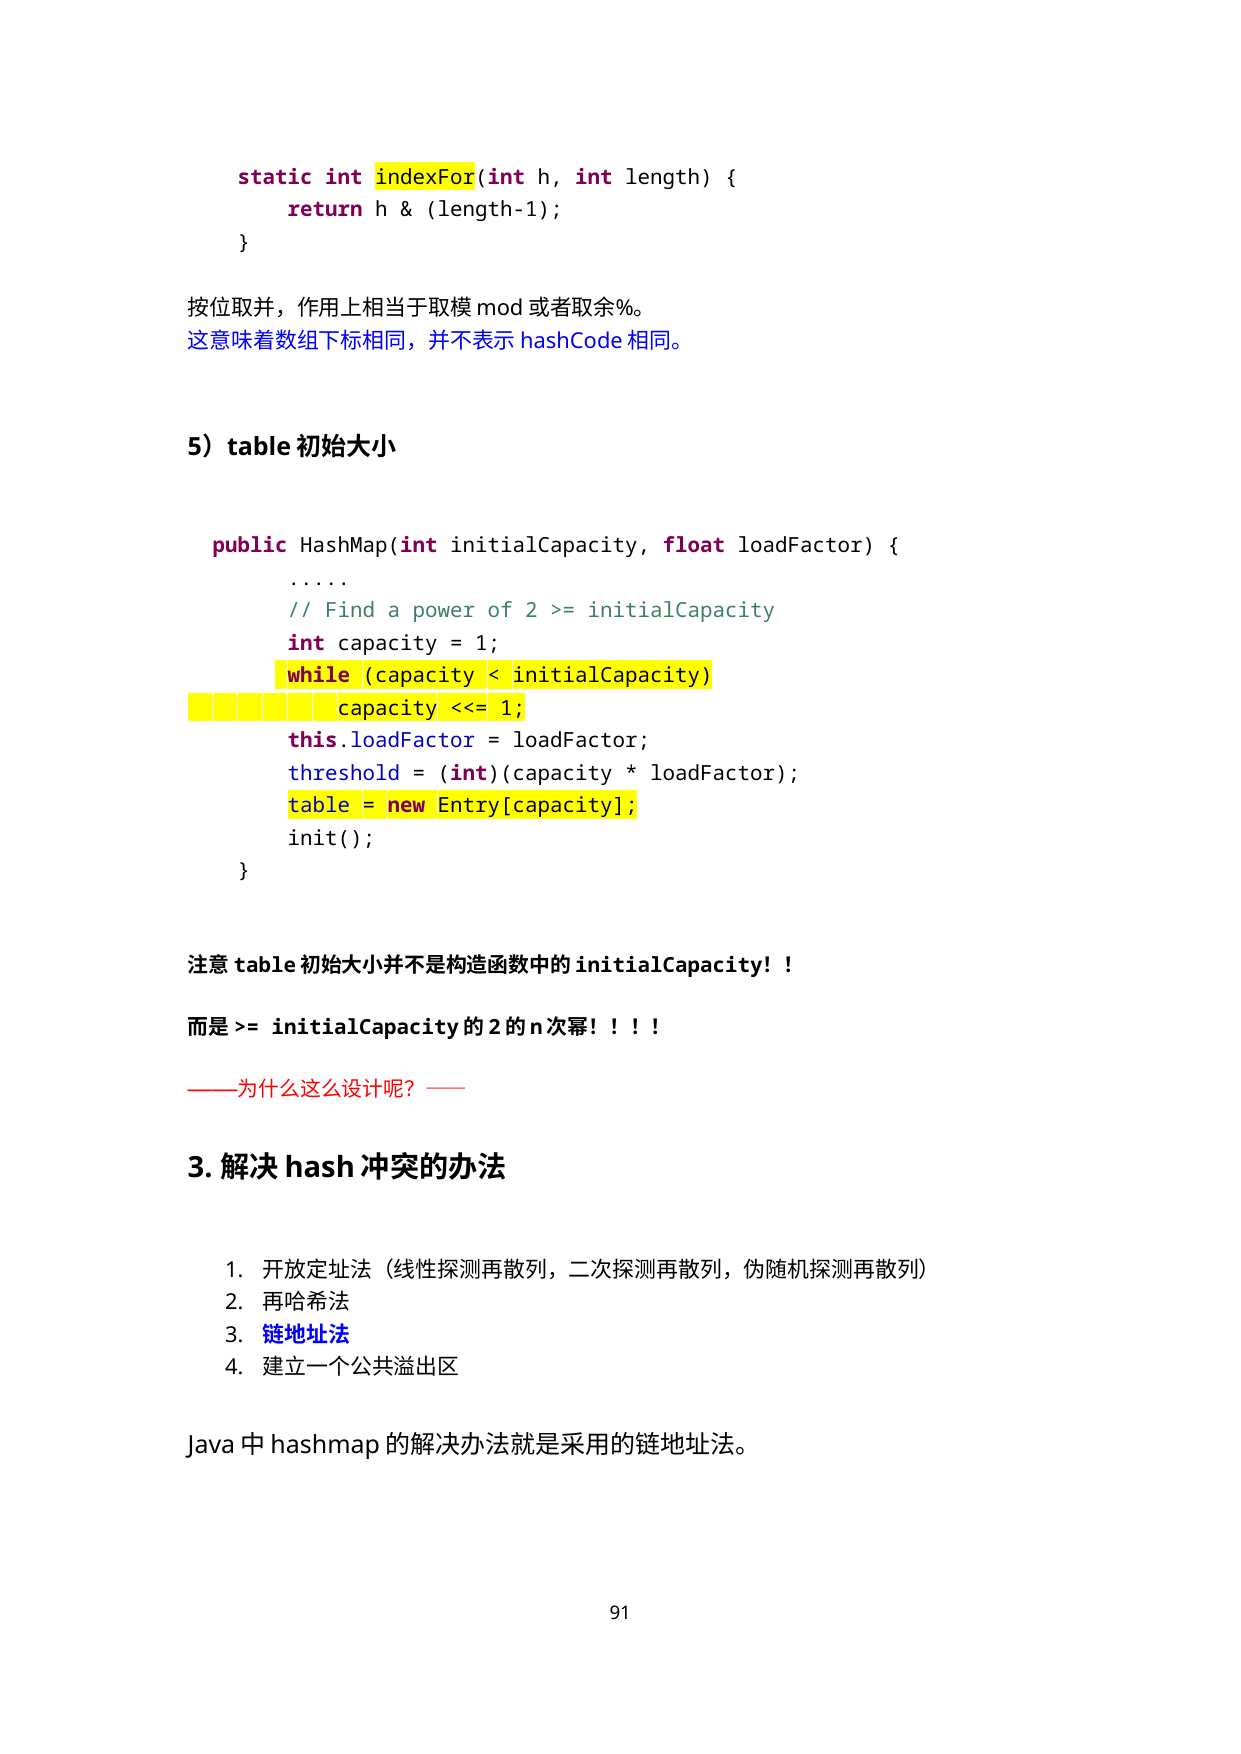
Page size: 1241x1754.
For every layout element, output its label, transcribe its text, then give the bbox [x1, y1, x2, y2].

text 这意味着数组下标相同，并不表示hashCode相同。 [187, 322, 1053, 355]
text 按位取并，作用上相当于取模mod或者取余%。 [187, 290, 1053, 322]
text } [187, 853, 1053, 886]
text public HashMap(int initialCapacity, float loadFactor) { [187, 528, 1053, 561]
text threshold = (int)(capacity * loadFactor); [187, 756, 1053, 788]
list 再哈希法 [225, 1284, 1053, 1316]
list 开放定址法（线性探测再散列，二次探测再散列，伪随机探测再散列） [225, 1251, 1053, 1284]
text table = new Entry[capacity]; [187, 788, 1053, 821]
text while (capacity < initialCapacity) [187, 658, 1053, 691]
text int capacity = 1; [187, 626, 1053, 658]
list 链地址法 [225, 1316, 1053, 1349]
text init(); [187, 821, 1053, 853]
text // Find a power of 2 >= initialCapacity [187, 593, 1053, 626]
text return h & (length-1); [187, 192, 1053, 225]
text ..... [187, 561, 1053, 593]
text 而是 >= initialCapacity的2的n次幂！！！！ [187, 1009, 1053, 1042]
text ————为什么这么设计呢？—— [187, 1071, 1053, 1103]
subtitle 5）table初始大小 [187, 412, 1053, 477]
text this.loadFactor = loadFactor; [187, 723, 1053, 756]
text 注意table初始大小并不是构造函数中的initialCapacity！！ [187, 947, 1053, 980]
text static int indexFor(int h, int length) { [187, 160, 1053, 192]
text capacity <<= 1; [187, 691, 1053, 723]
text Java中hashmap的解决办法就是采用的链地址法。 [187, 1411, 1053, 1476]
text } [187, 225, 1053, 257]
list 建立一个公共溢出区 [225, 1349, 1053, 1381]
subtitle 3. 解决hash冲突的办法 [187, 1132, 1053, 1197]
